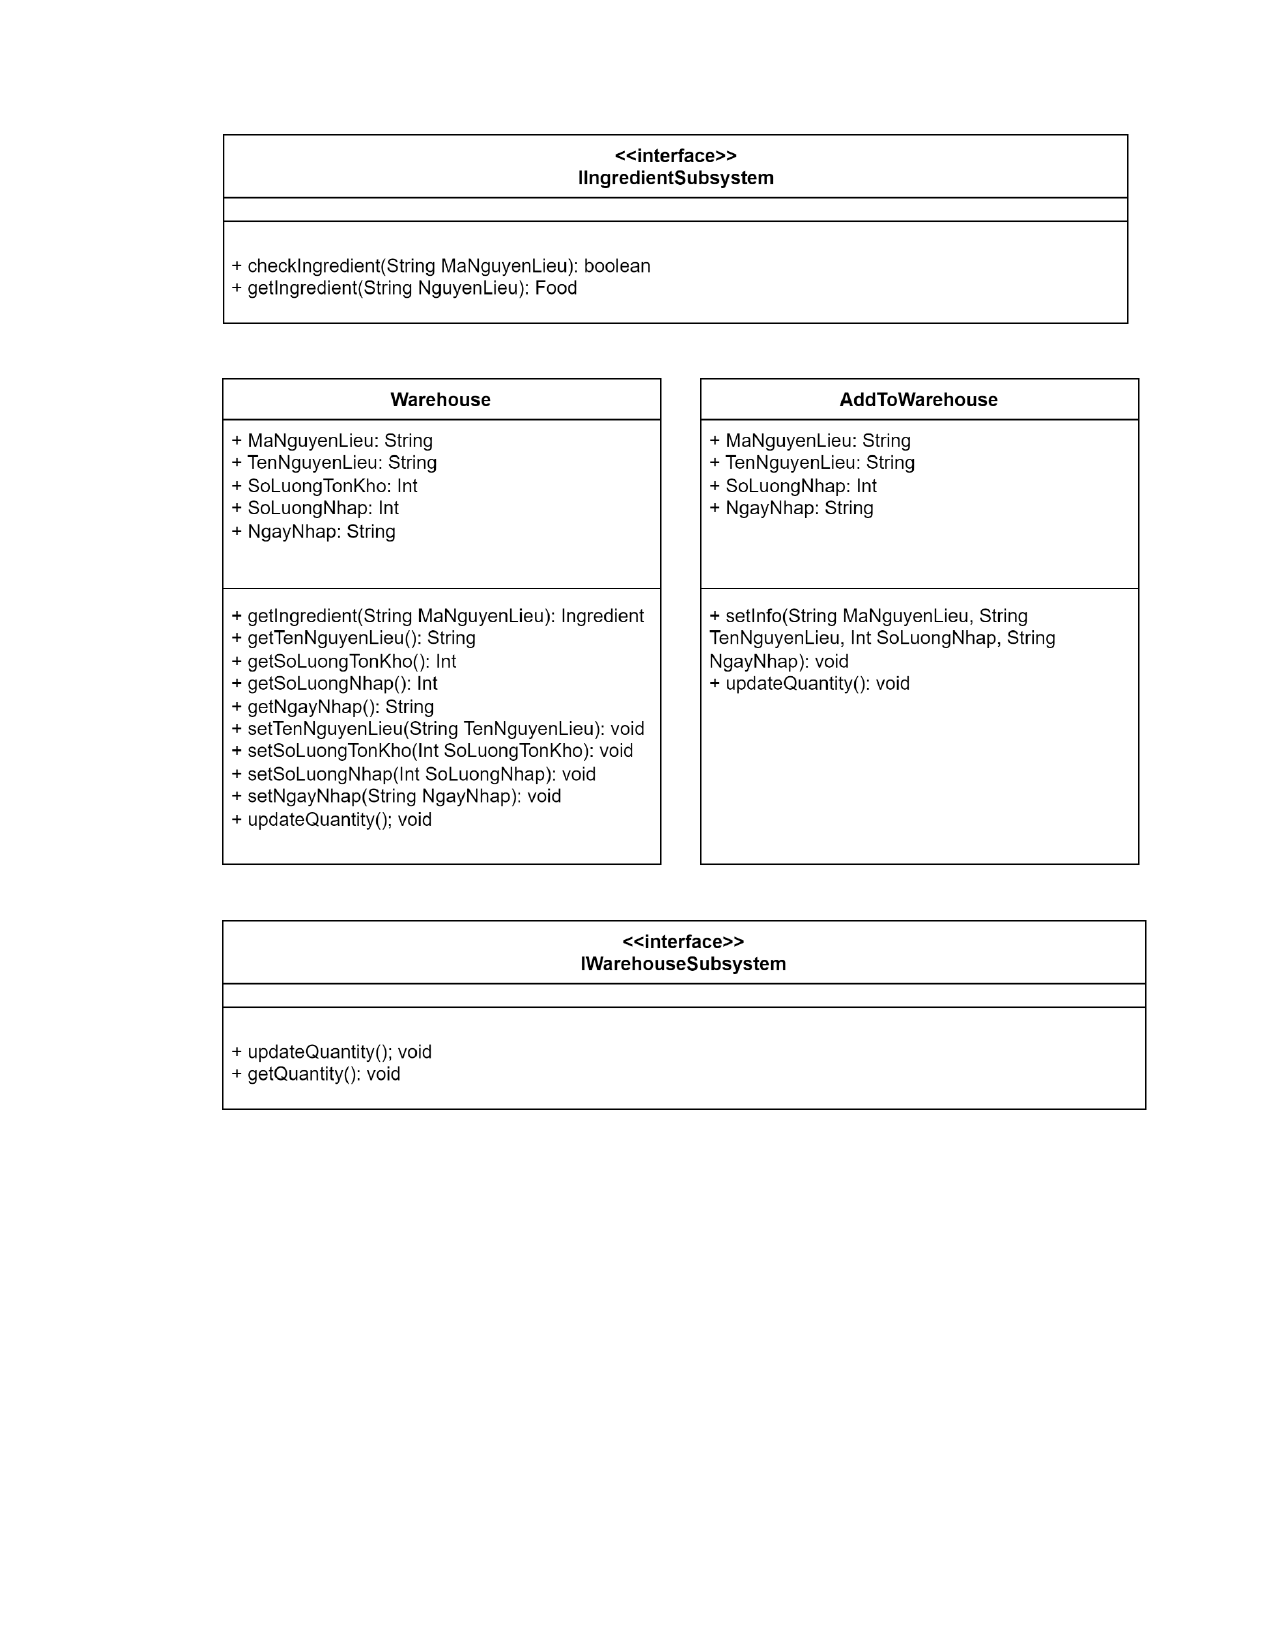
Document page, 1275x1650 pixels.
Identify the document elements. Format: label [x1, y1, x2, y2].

picture [206, 362, 677, 885]
picture [206, 904, 1162, 1130]
picture [206, 118, 1143, 344]
picture [684, 362, 1154, 885]
